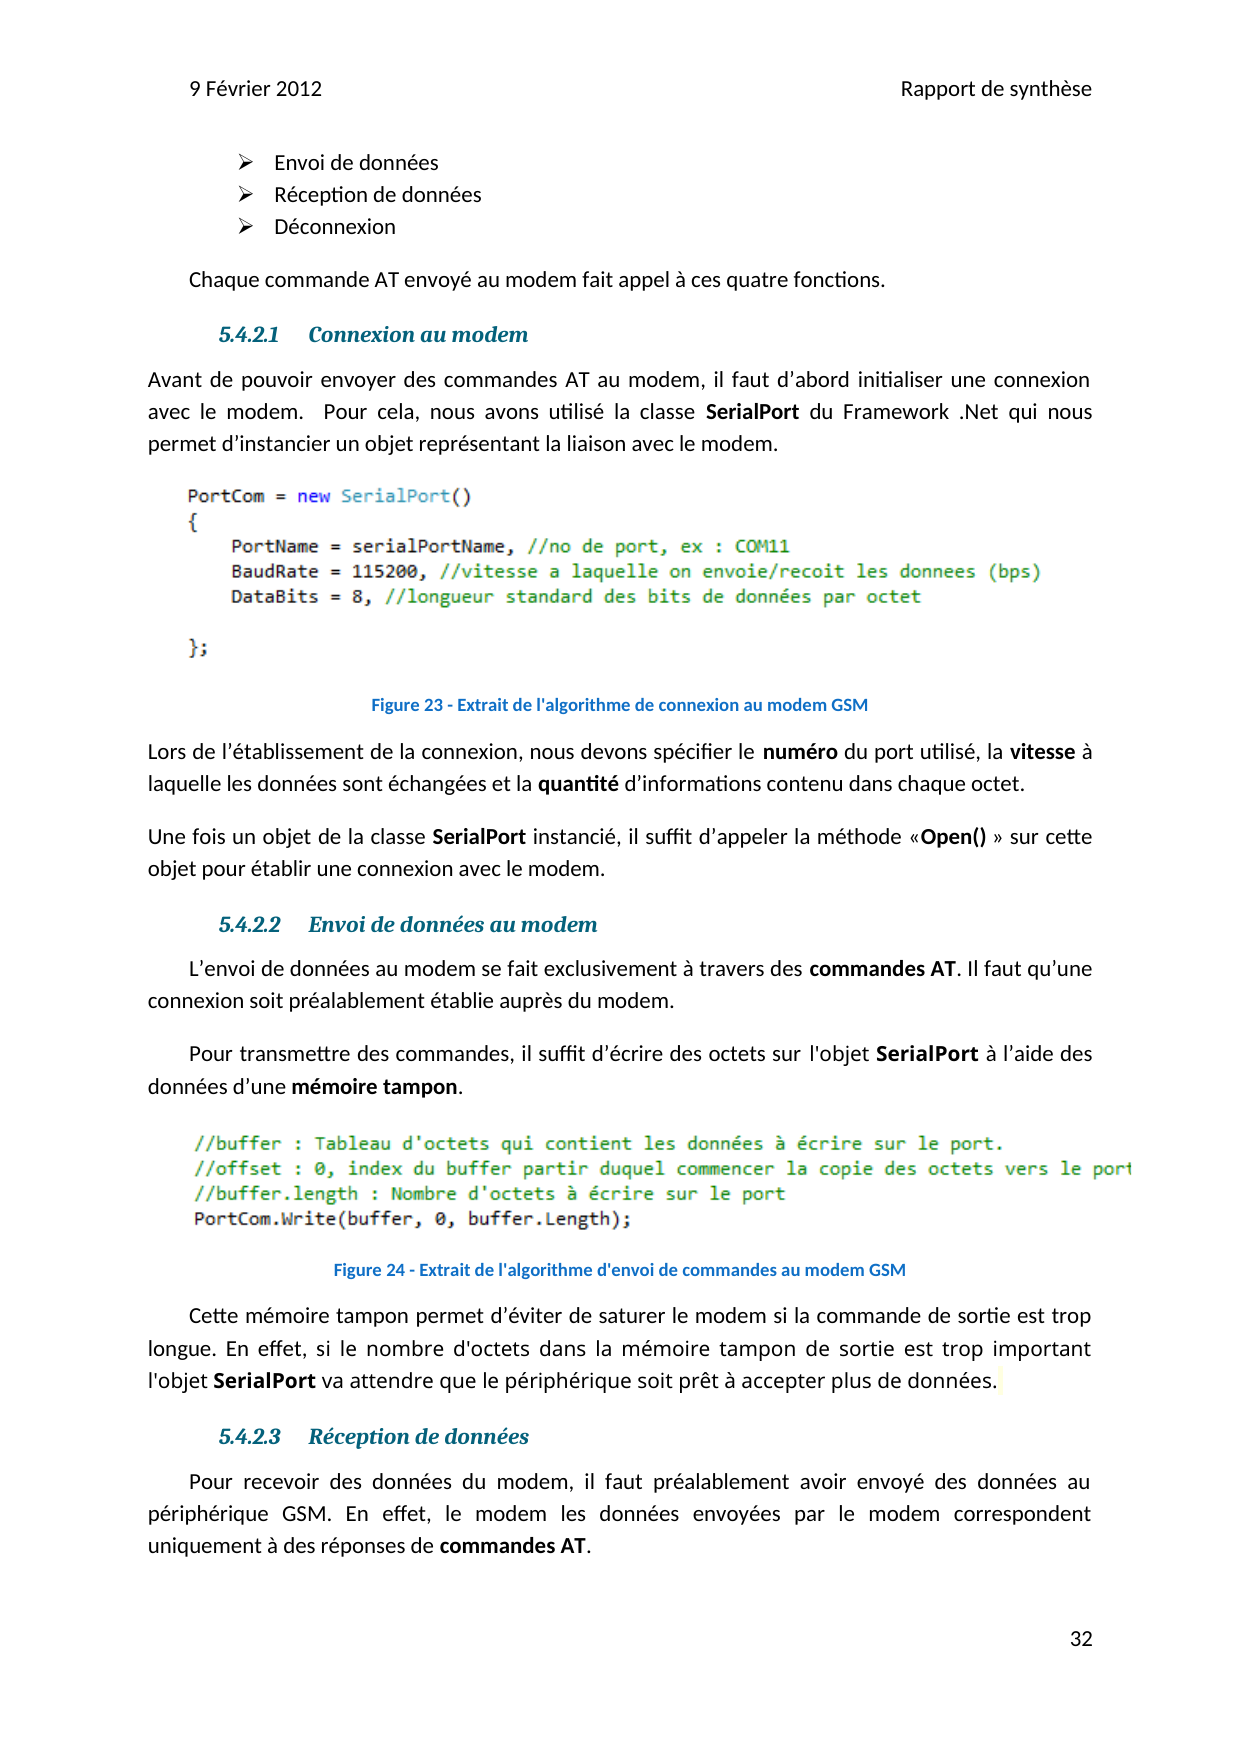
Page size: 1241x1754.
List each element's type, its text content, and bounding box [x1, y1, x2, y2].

picture [180, 482, 1060, 669]
list Envoi de données [237, 148, 1093, 176]
text Une fois un objet de la classe SerialPort instancié, il suffit d’appeler la méthode «Open() » sur cette objet pour établir une connexion avec le modem. [148, 822, 1093, 882]
text Lors de l’établissement de la connexion, nous devons spécifier le numéro du port utilisé, la vitesse à laquelle les données sont échangées et la quantité d’informations contenu dans chaque octet. [148, 737, 1093, 797]
picture [188, 1125, 1132, 1233]
list Déconnexion [237, 212, 1093, 240]
text Avant de pouvoir envoyer des commandes AT au modem, il faut d’abord initialiser une connexion avec le modem. Pour cela, nous avons utilisé la classe SerialPort du Framework .Net qui nous permet d’instancier un objet représentant la liaison avec le modem. [148, 365, 1093, 457]
subtitle Connexion au modem [218, 322, 1093, 348]
text Pour recevoir des données du modem, il faut préalablement avoir envoyé des données au périphérique GSM. En effet, le modem les données envoyées par le modem correspondent uniquement à des réponses de commandes AT. [148, 1467, 1093, 1559]
text L’envoi de données au modem se fait exclusivement à travers des commandes AT. Il faut qu’une connexion soit préalablement établie auprès du modem. [148, 954, 1093, 1014]
subtitle Réception de données [218, 1424, 1093, 1450]
subtitle Envoi de données au modem [218, 912, 1093, 938]
text Cette mémoire tampon permet d’éviter de saturer le modem si la commande de sortie est trop longue. En effet, si le nombre d'octets dans la mémoire tampon de sortie est trop important l'objet SerialPort va attendre que le périphérique soit prêt à accepter plus de données. [148, 1302, 1093, 1395]
text Pour transmettre des commandes, il suffit d’écrire des octets sur l'objet SerialPort à l’aide des données d’une mémoire tampon. [148, 1039, 1093, 1100]
text Chaque commande AT envoyé au modem fait appel à ces quatre fonctions. [148, 265, 1093, 293]
list Réception de données [237, 180, 1093, 208]
